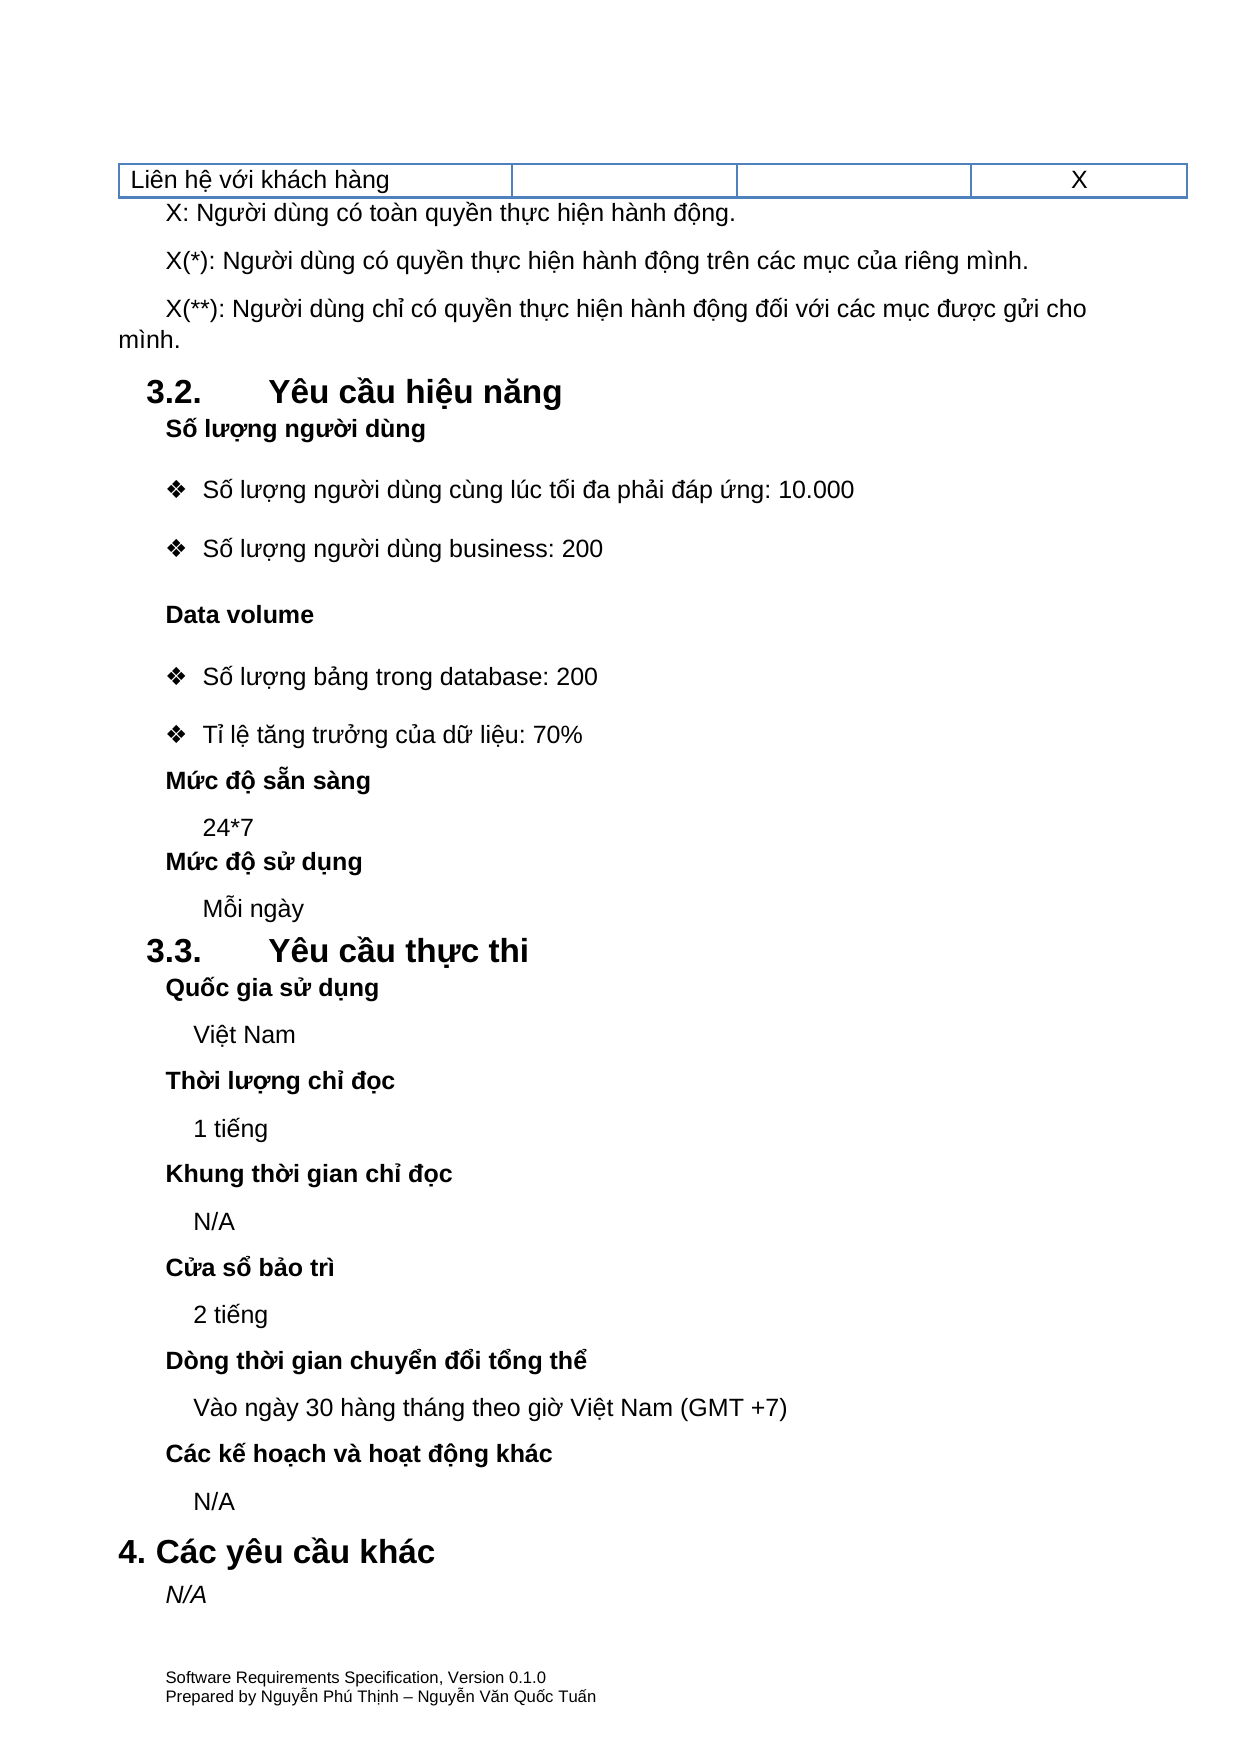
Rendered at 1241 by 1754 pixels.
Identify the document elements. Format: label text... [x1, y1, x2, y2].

text Dòng thời gian chuyển đổi tổng thể [118, 1346, 1122, 1374]
text Các kế hoạch và hoạt động khác [118, 1439, 1122, 1468]
subtitle Yêu cầu thực thi [146, 931, 1122, 970]
text Mức độ sẵn sàng [118, 766, 1122, 794]
table_cell X [972, 165, 1186, 196]
text 24*7 [202, 813, 1122, 842]
text X: Người dùng có toàn quyền thực hiện hành động. [118, 199, 1122, 227]
table_cell Liên hệ với khách hàng [120, 165, 511, 196]
text X(**): Người dùng chỉ có quyền thực hiện hành động đối với các mục được gửi cho mình. [118, 294, 1122, 354]
list Số lượng người dùng cùng lúc tối đa phải đáp ứng: 10.000 [165, 462, 1122, 513]
text 2 tiếng [193, 1300, 1119, 1329]
subtitle Các yêu cầu khác [118, 1532, 1122, 1571]
text Vào ngày 30 hàng tháng theo giờ Việt Nam (GMT +7) [193, 1393, 1119, 1422]
list Số lượng người dùng business: 200 [165, 521, 1122, 572]
text Quốc gia sử dụng [118, 973, 1122, 1002]
list Số lượng bảng trong database: 200 [165, 648, 1122, 699]
text Thời lượng chỉ đọc [118, 1066, 1122, 1095]
text Cửa sổ bảo trì [118, 1252, 1122, 1281]
text N/A [193, 1487, 1119, 1515]
subtitle Yêu cầu hiệu năng [146, 373, 1122, 411]
text 1 tiếng [193, 1114, 1119, 1142]
text N/A [193, 1207, 1119, 1236]
table_cell [513, 165, 736, 196]
text Số lượng người dùng [118, 414, 1122, 443]
text Khung thời gian chỉ đọc [118, 1159, 1122, 1188]
list Tỉ lệ tăng trưởng của dữ liệu: 70% [165, 707, 1122, 758]
table_cell [738, 165, 970, 196]
text X(*): Người dùng có quyền thực hiện hành động trên các mục của riêng mình. [118, 246, 1122, 275]
text Data volume [118, 600, 1122, 629]
text Việt Nam [193, 1021, 1119, 1049]
text N/A [118, 1580, 1122, 1609]
text Mức độ sử dụng [118, 846, 1122, 875]
text Mỗi ngày [202, 894, 1122, 923]
